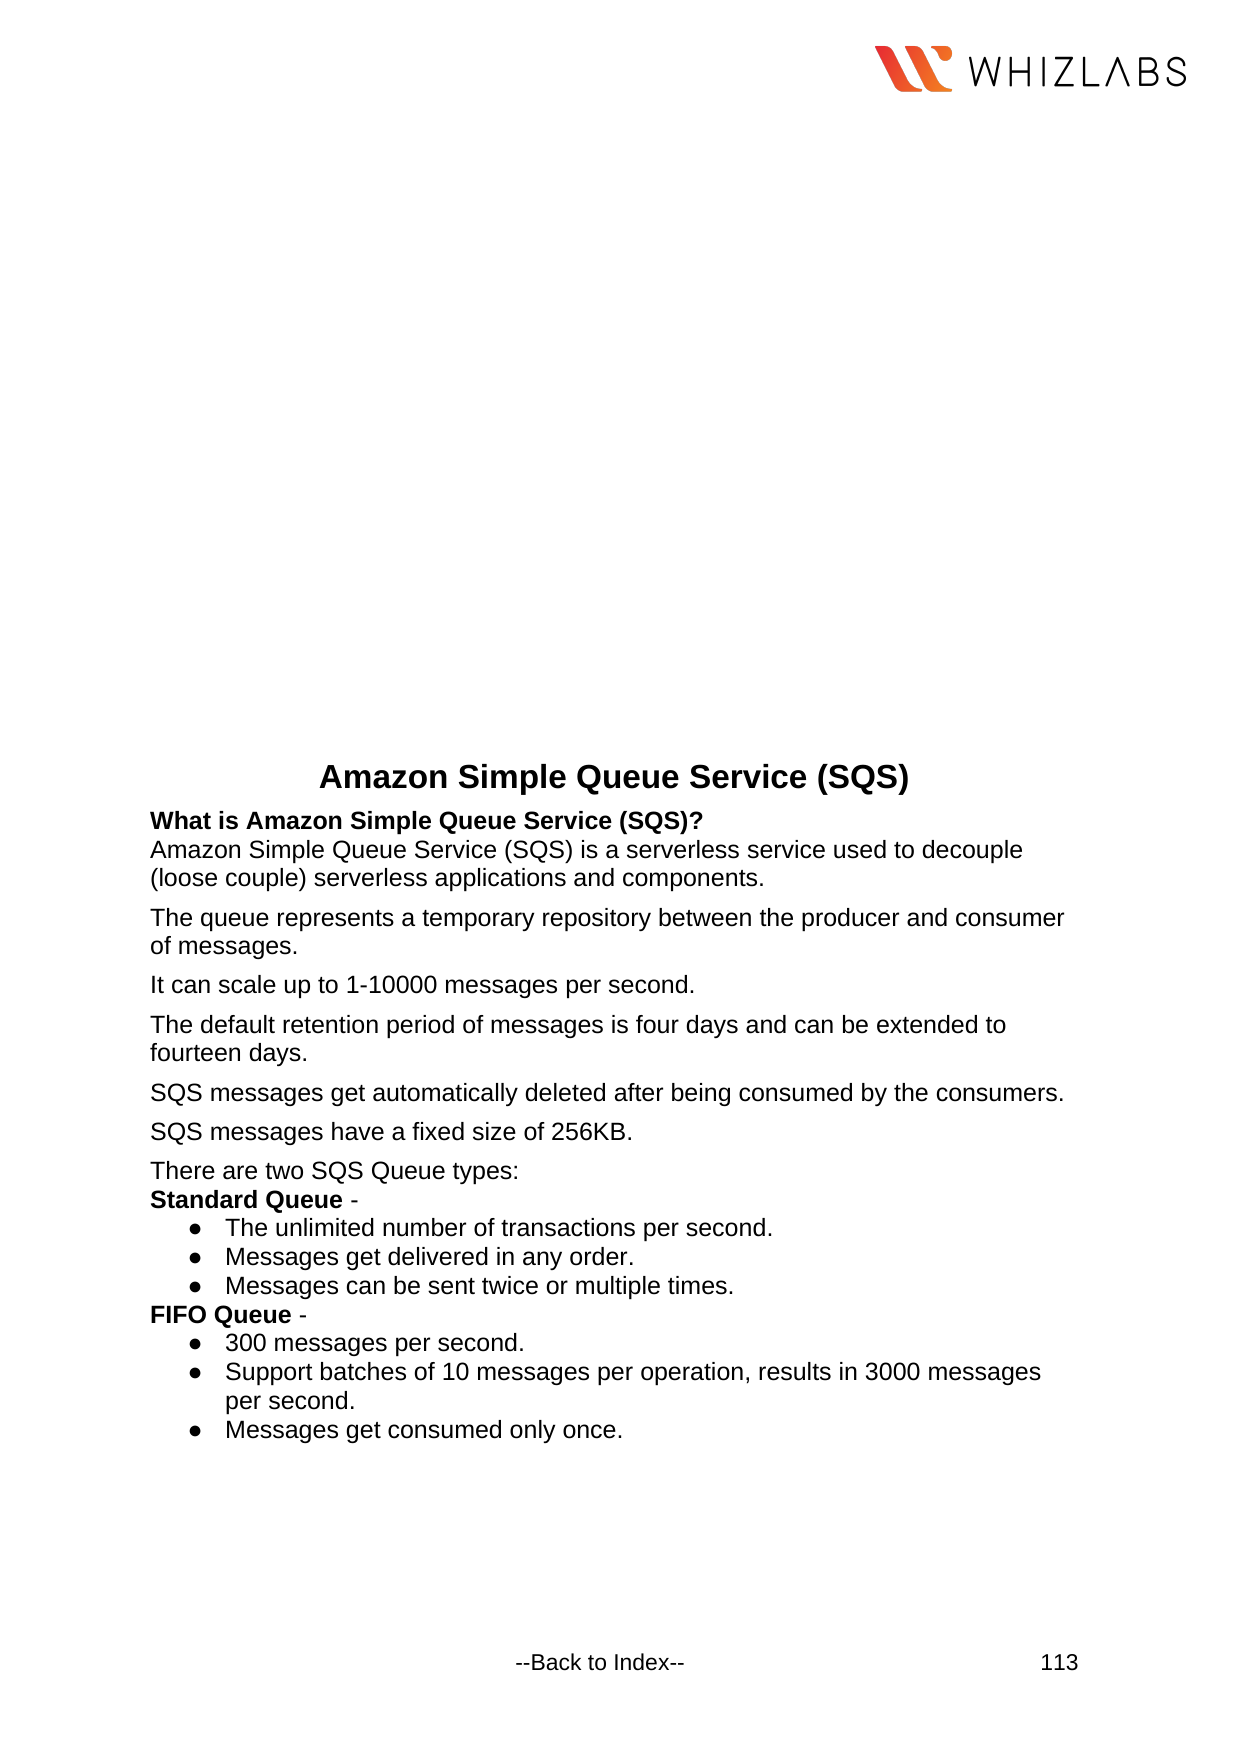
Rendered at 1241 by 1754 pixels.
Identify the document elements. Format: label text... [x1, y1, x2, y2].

text What is Amazon Simple Queue Service (SQS)? [150, 806, 1078, 835]
list 300 messages per second. [187, 1328, 1078, 1357]
text The default retention period of messages is four days and can be extended to fourteen days. [150, 1010, 1078, 1067]
text SQS messages have a fixed size of 256KB. [150, 1117, 1078, 1146]
list Messages get consumed only once. [187, 1415, 1078, 1443]
text It can scale up to 1-10000 messages per second. [150, 971, 1078, 999]
list Messages can be sent twice or multiple times. [187, 1271, 1078, 1300]
text FIFO Queue - [150, 1300, 1078, 1328]
list The unlimited number of transactions per second. [187, 1213, 1078, 1242]
text There are two SQS Queue types: [150, 1156, 1078, 1185]
text The queue represents a temporary repository between the producer and consumer of messages. [150, 903, 1078, 960]
text Amazon Simple Queue Service (SQS) is a serverless service used to decouple (loose couple) serverless applications and components. [150, 835, 1078, 892]
list Messages get delivered in any order. [187, 1242, 1078, 1271]
text SQS messages get automatically deleted after being consumed by the consumers. [150, 1078, 1078, 1106]
list Support batches of 10 messages per operation, results in 3000 messages per second. [187, 1357, 1078, 1415]
text Standard Queue - [150, 1185, 1078, 1213]
subtitle Amazon Simple Queue Service (SQS) [150, 757, 1078, 796]
picture [868, 37, 1191, 99]
